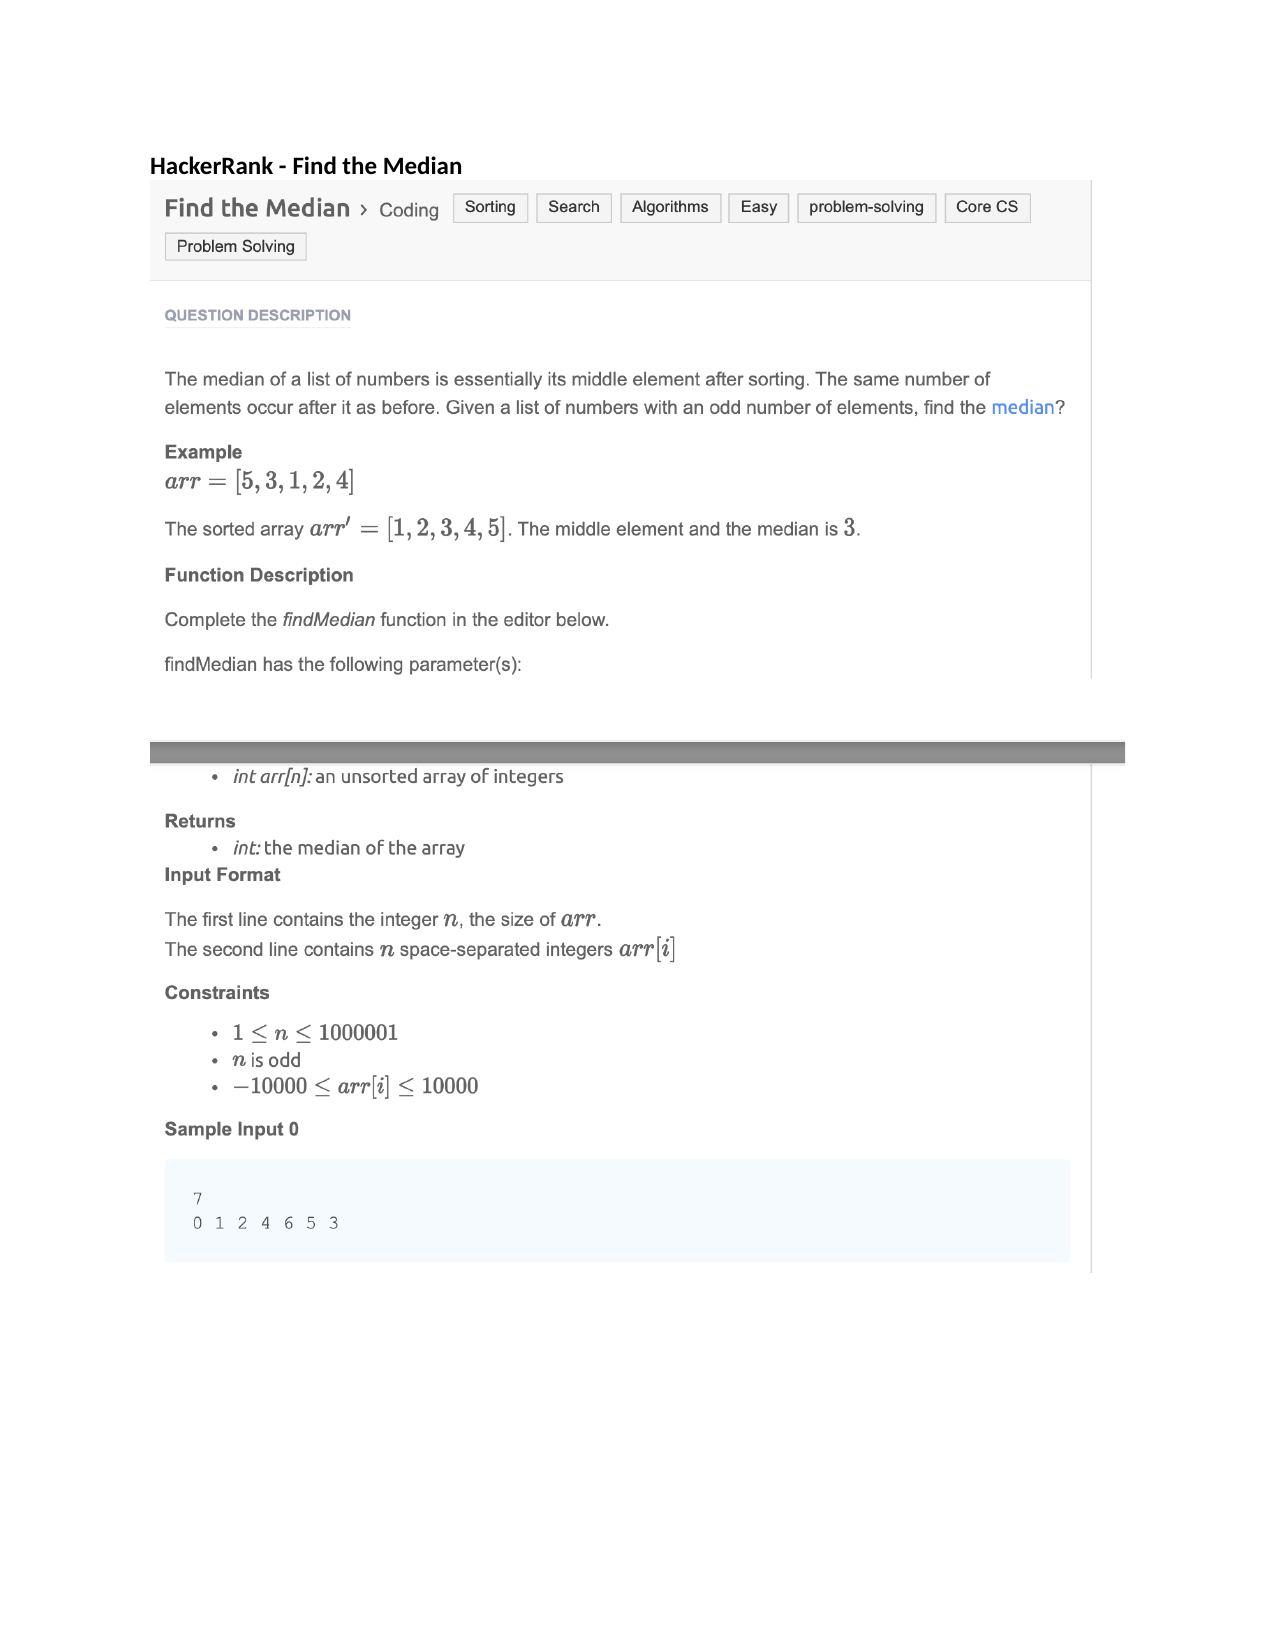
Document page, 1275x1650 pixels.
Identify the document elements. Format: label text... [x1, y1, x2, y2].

text HackerRank - Find the Median [150, 150, 1125, 180]
picture [150, 180, 1125, 1273]
